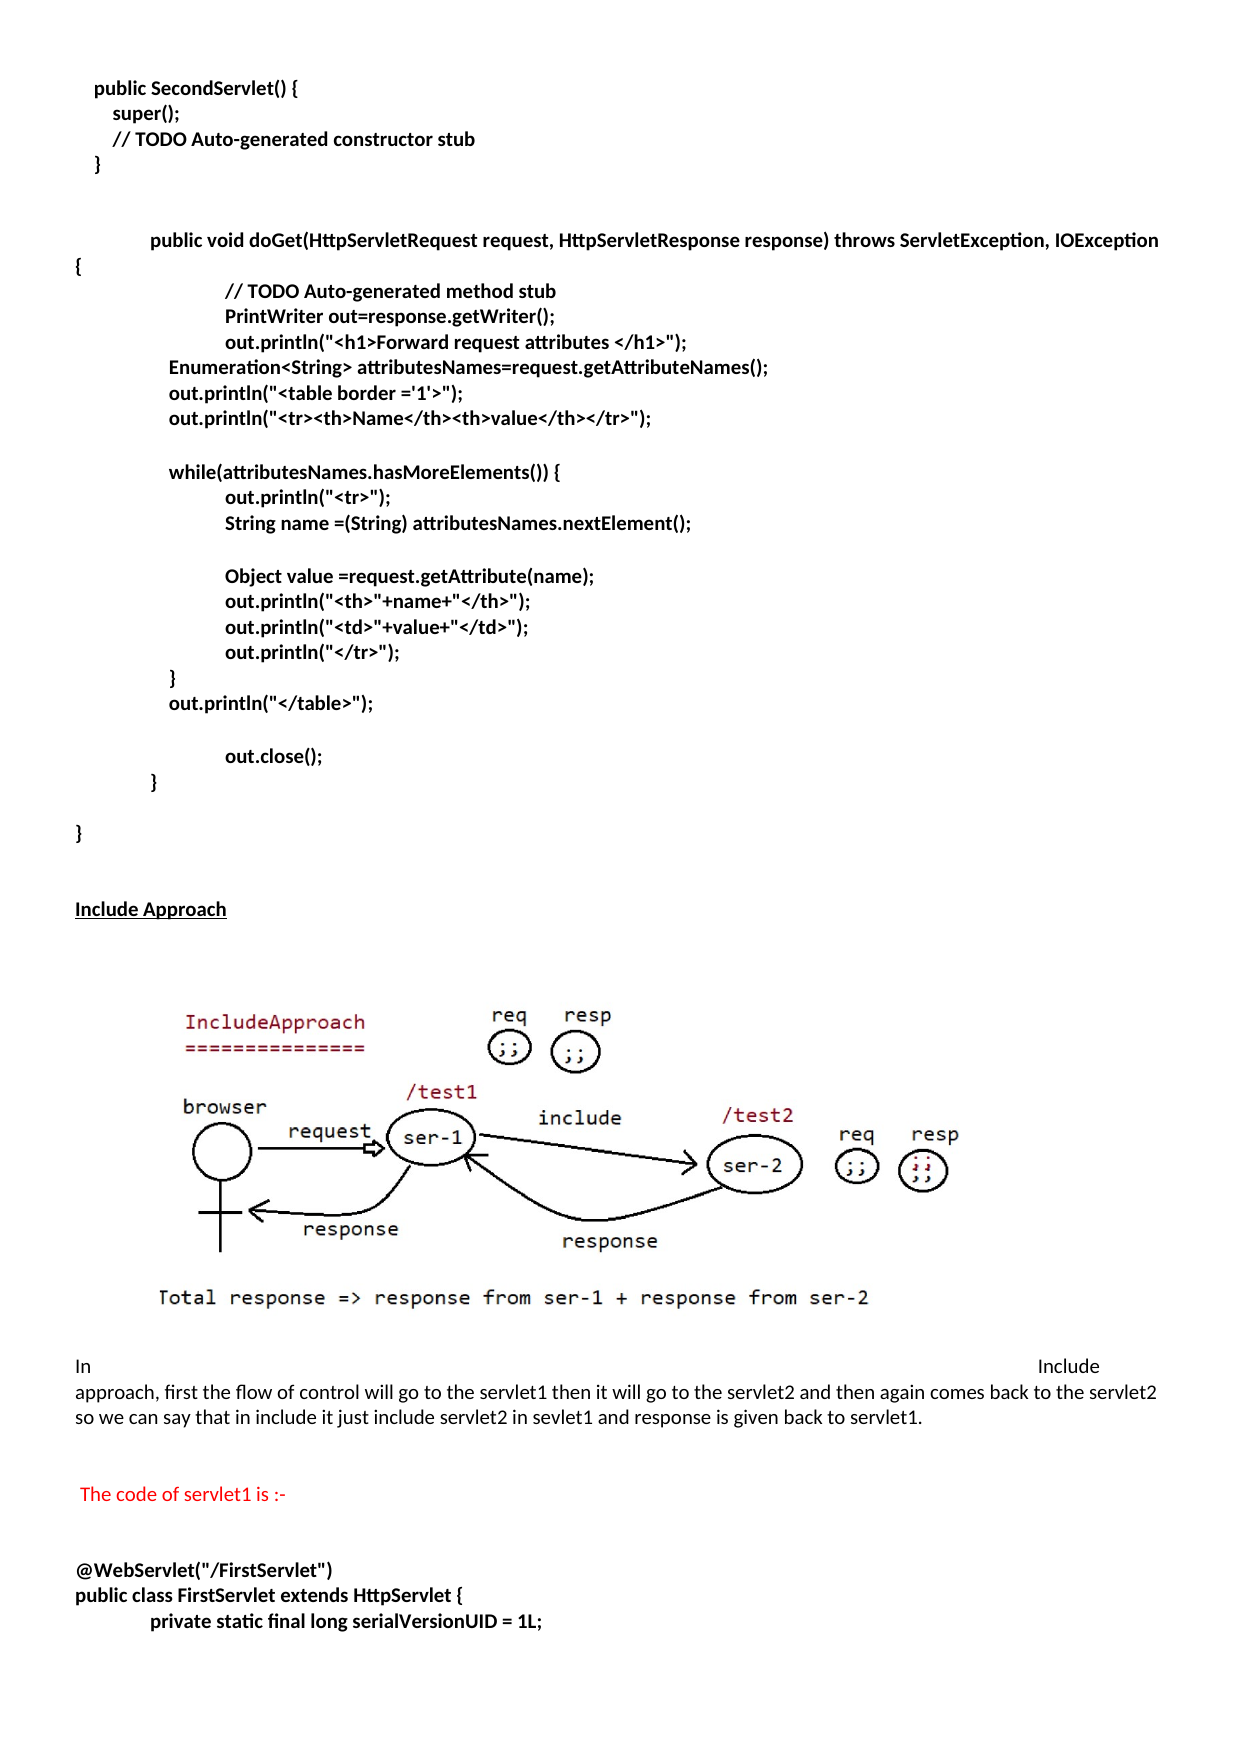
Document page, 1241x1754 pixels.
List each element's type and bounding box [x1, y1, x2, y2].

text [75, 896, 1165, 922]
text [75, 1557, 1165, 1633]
picture [159, 991, 1019, 1355]
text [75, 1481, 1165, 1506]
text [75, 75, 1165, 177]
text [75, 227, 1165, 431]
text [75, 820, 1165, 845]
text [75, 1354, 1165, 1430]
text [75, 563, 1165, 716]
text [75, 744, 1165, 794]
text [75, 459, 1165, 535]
